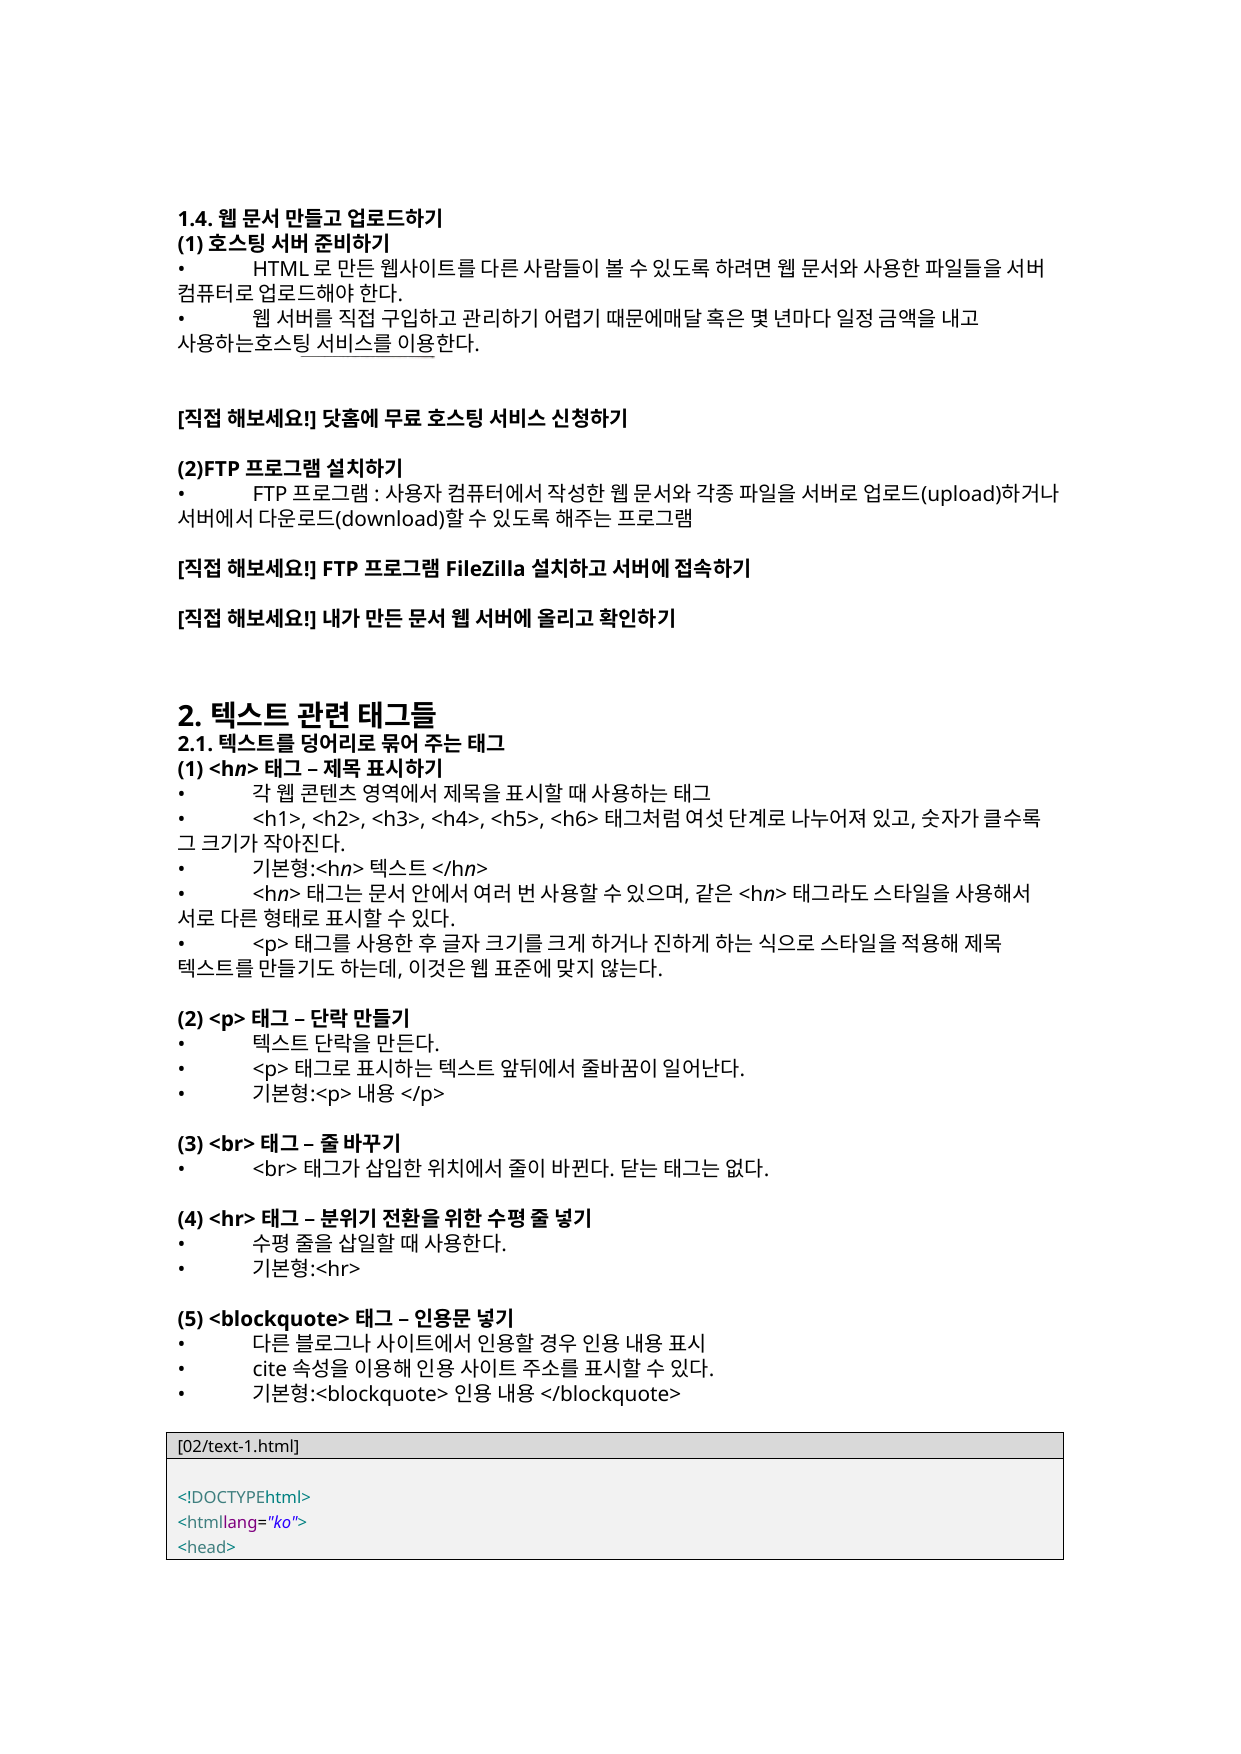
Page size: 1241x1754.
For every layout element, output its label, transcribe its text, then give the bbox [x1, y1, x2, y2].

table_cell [167, 1459, 1063, 1559]
list 기본형:<hn> 텍스트 </hn> [177, 857, 1063, 882]
list 기본형:<blockquote> 인용 내용 </blockquote> [177, 1382, 1063, 1407]
list 웹 서버를 직접 구입하고 관리하기 어렵기 때문에매달 혹은 몇 년마다 일정 금액을 내고 사용하는호스팅 서비스를 이용한다. [177, 307, 1063, 357]
list <p> 태그를 사용한 후 글자 크기를 크게 하거나 진하게 하는 식으로 스타일을 적용해 제목 텍스트를 만들기도 하는데, 이것은 웹 표준에 맞지 않는다. [177, 932, 1063, 982]
text (1) <hn> 태그 – 제목 표시하기 [177, 757, 1063, 782]
text (5) <blockquote> 태그 – 인용문 넣기 [177, 1307, 1063, 1332]
text [직접 해보세요!] FTP 프로그램 FileZilla 설치하고 서버에 접속하기 [177, 557, 1063, 582]
text (4) <hr> 태그 – 분위기 전환을 위한 수평 줄 넣기 [177, 1207, 1063, 1232]
text 2.1. 텍스트를 덩어리로 묶어 주는 태그 [177, 732, 1063, 757]
list 텍스트 단락을 만든다. [177, 1032, 1063, 1057]
list <p> 태그로 표시하는 텍스트 앞뒤에서 줄바꿈이 일어난다. [177, 1057, 1063, 1082]
text 2. 텍스트 관련 태그들 [177, 707, 1063, 732]
text (3) <br> 태그 – 줄 바꾸기 [177, 1132, 1063, 1157]
list cite 속성을 이용해 인용 사이트 주소를 표시할 수 있다. [177, 1357, 1063, 1382]
list <h1>, <h2>, <h3>, <h4>, <h5>, <h6> 태그처럼 여섯 단계로 나누어져 있고, 숫자가 클수록 그 크기가 작아진다. [177, 807, 1063, 857]
list 기본형:<p> 내용 </p> [177, 1082, 1063, 1107]
text (2) <p> 태그 – 단락 만들기 [177, 1007, 1063, 1032]
list 기본형:<hr> [177, 1257, 1063, 1282]
list <br> 태그가 삽입한 위치에서 줄이 바뀐다. 닫는 태그는 없다. [177, 1157, 1063, 1182]
table_header [02/text-1.html] [167, 1433, 1063, 1458]
text [직접 해보세요!] 내가 만든 문서 웹 서버에 올리고 확인하기 [177, 607, 1063, 632]
list 각 웹 콘텐츠 영역에서 제목을 표시할 때 사용하는 태그 [177, 782, 1063, 807]
text (2)FTP 프로그램 설치하기 [177, 457, 1063, 482]
list 다른 블로그나 사이트에서 인용할 경우 인용 내용 표시 [177, 1332, 1063, 1357]
list <hn> 태그는 문서 안에서 여러 번 사용할 수 있으며, 같은 <hn> 태그라도 스타일을 사용해서 서로 다른 형태로 표시할 수 있다. [177, 882, 1063, 932]
list FTP 프로그램 : 사용자 컴퓨터에서 작성한 웹 문서와 각종 파일을 서버로 업로드(upload)하거나 서버에서 다운로드(download)할 수 있도록 해주는 프로그램 [177, 482, 1063, 532]
text (1) 호스팅 서버 준비하기 [177, 232, 1063, 257]
text 1.4. 웹 문서 만들고 업로드하기 [177, 207, 1063, 232]
text [직접 해보세요!] 닷홈에 무료 호스팅 서비스 신청하기 [177, 407, 1063, 432]
list HTML로 만든 웹사이트를 다른 사람들이 볼 수 있도록 하려면 웹 문서와 사용한 파일들을 서버 컴퓨터로 업로드해야 한다. [177, 257, 1063, 307]
list 수평 줄을 삽일할 때 사용한다. [177, 1232, 1063, 1257]
